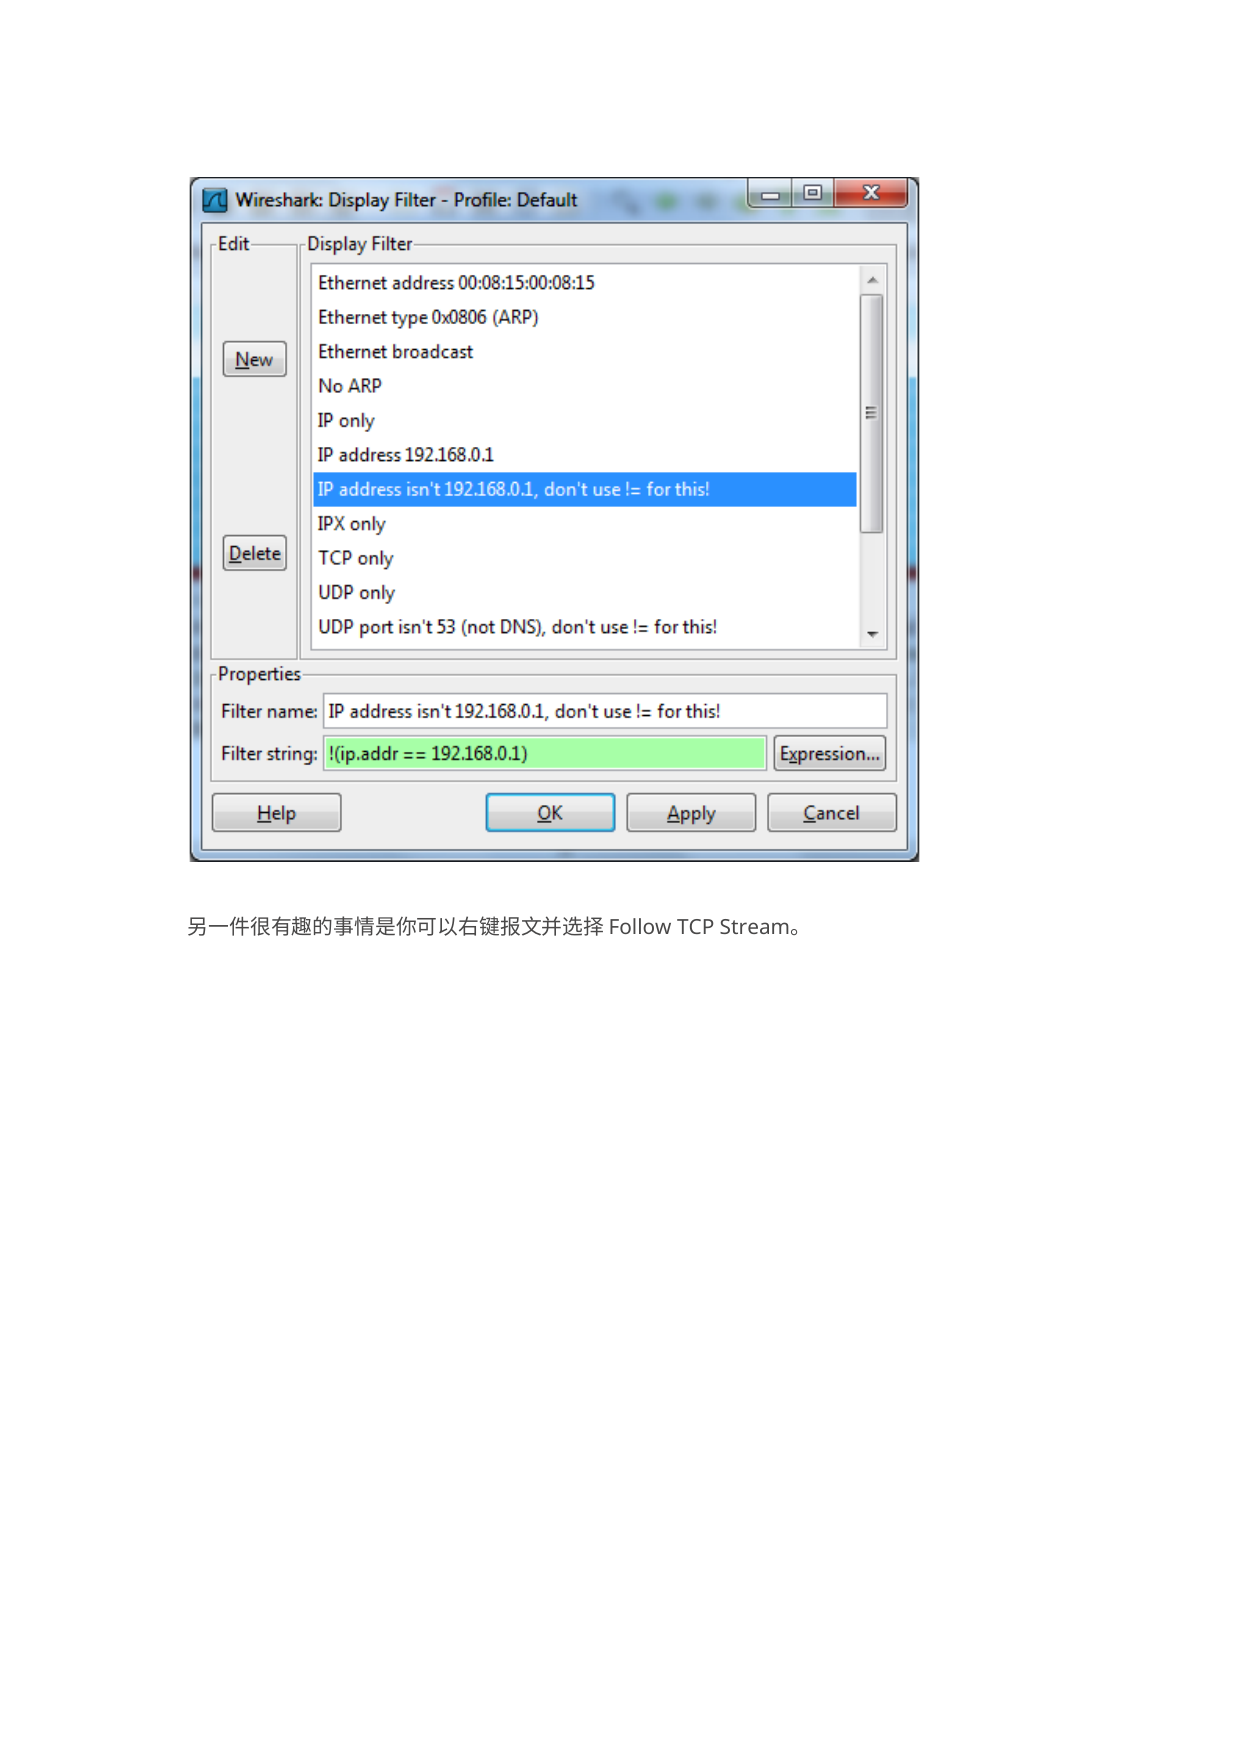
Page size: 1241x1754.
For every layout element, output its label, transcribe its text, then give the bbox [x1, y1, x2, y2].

text 另一件很有趣的事情是你可以右键报文并选择Follow TCP Stream。 [187, 909, 1053, 942]
picture [187, 177, 921, 862]
